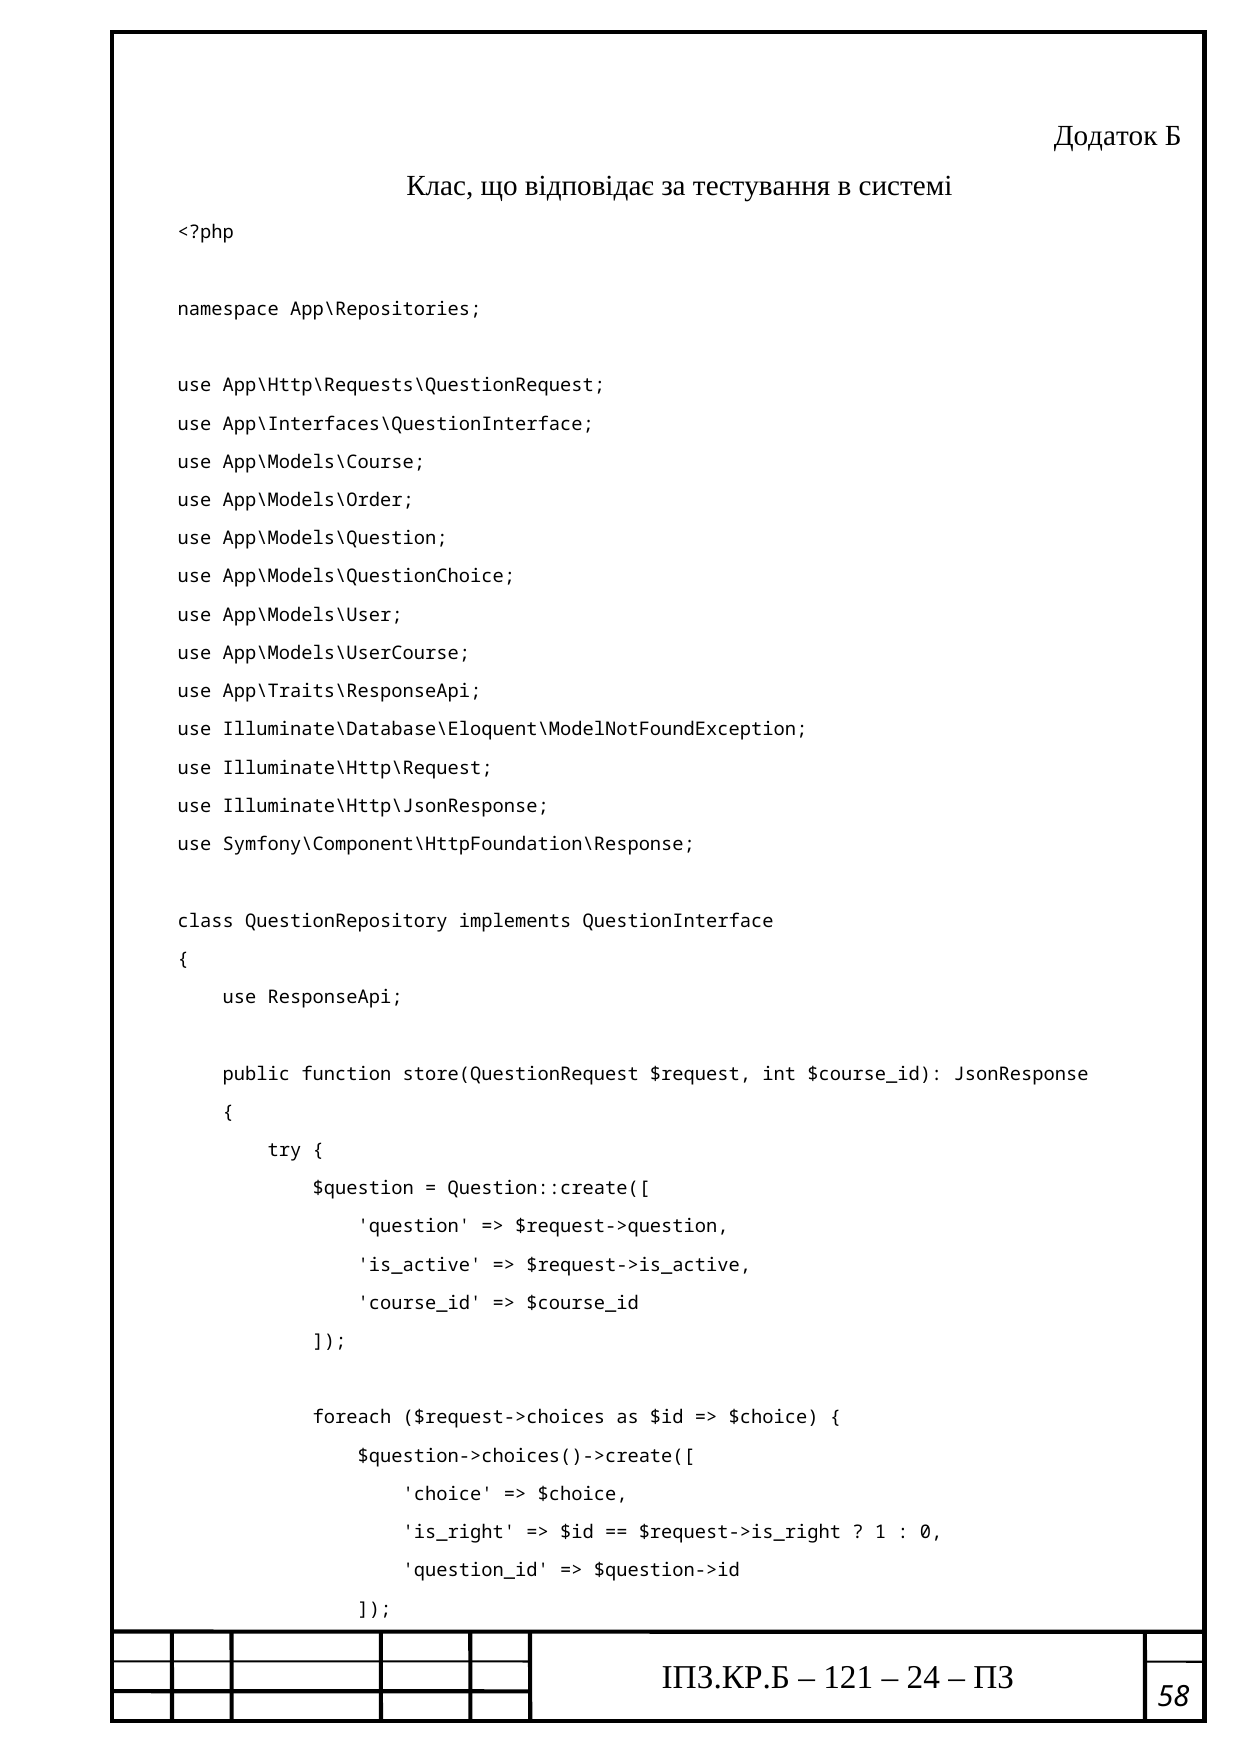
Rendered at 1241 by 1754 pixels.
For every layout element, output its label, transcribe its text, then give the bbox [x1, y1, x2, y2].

text ]); [177, 1327, 1181, 1353]
text use App\Interfaces\QuestionInterface; [177, 410, 1181, 435]
text $question = Question::create([ [177, 1174, 1181, 1200]
text 'is_active' => $request->is_active, [177, 1251, 1181, 1276]
text use ResponseApi; [177, 983, 1181, 1009]
text use App\Models\UserCourse; [177, 639, 1181, 665]
text Клас, що відповідає за тестування в системі [177, 168, 1181, 202]
text ]); [177, 1595, 1181, 1621]
text 'is_right' => $id == $request->is_right ? 1 : 0, [177, 1518, 1181, 1544]
text use Illuminate\Database\Eloquent\ModelNotFoundException; [177, 716, 1181, 741]
text <?php [177, 219, 1181, 244]
text use Symfony\Component\HttpFoundation\Response; [177, 830, 1181, 856]
text class QuestionRepository implements QuestionInterface [177, 907, 1181, 932]
text use App\Models\QuestionChoice; [177, 563, 1181, 588]
text 'question' => $request->question, [177, 1213, 1181, 1238]
text use App\Models\Course; [177, 448, 1181, 474]
text Додаток Б [177, 118, 1181, 152]
text use Illuminate\Http\Request; [177, 754, 1181, 779]
text use App\Http\Requests\QuestionRequest; [177, 372, 1181, 397]
text use App\Models\Question; [177, 524, 1181, 550]
text use App\Traits\ResponseApi; [177, 677, 1181, 703]
text { [177, 1098, 1181, 1123]
text foreach ($request->choices as $id => $choice) { [177, 1404, 1181, 1429]
text 'question_id' => $question->id [177, 1557, 1181, 1582]
text use App\Models\User; [177, 601, 1181, 627]
text 'course_id' => $course_id [177, 1289, 1181, 1315]
text try { [177, 1136, 1181, 1162]
text $question->choices()->create([ [177, 1442, 1181, 1468]
text use Illuminate\Http\JsonResponse; [177, 792, 1181, 818]
text { [177, 945, 1181, 971]
text public function store(QuestionRequest $request, int $course_id): JsonResponse [177, 1060, 1181, 1085]
text use App\Models\Order; [177, 486, 1181, 512]
text 'choice' => $choice, [177, 1480, 1181, 1506]
text namespace App\Repositories; [177, 295, 1181, 321]
